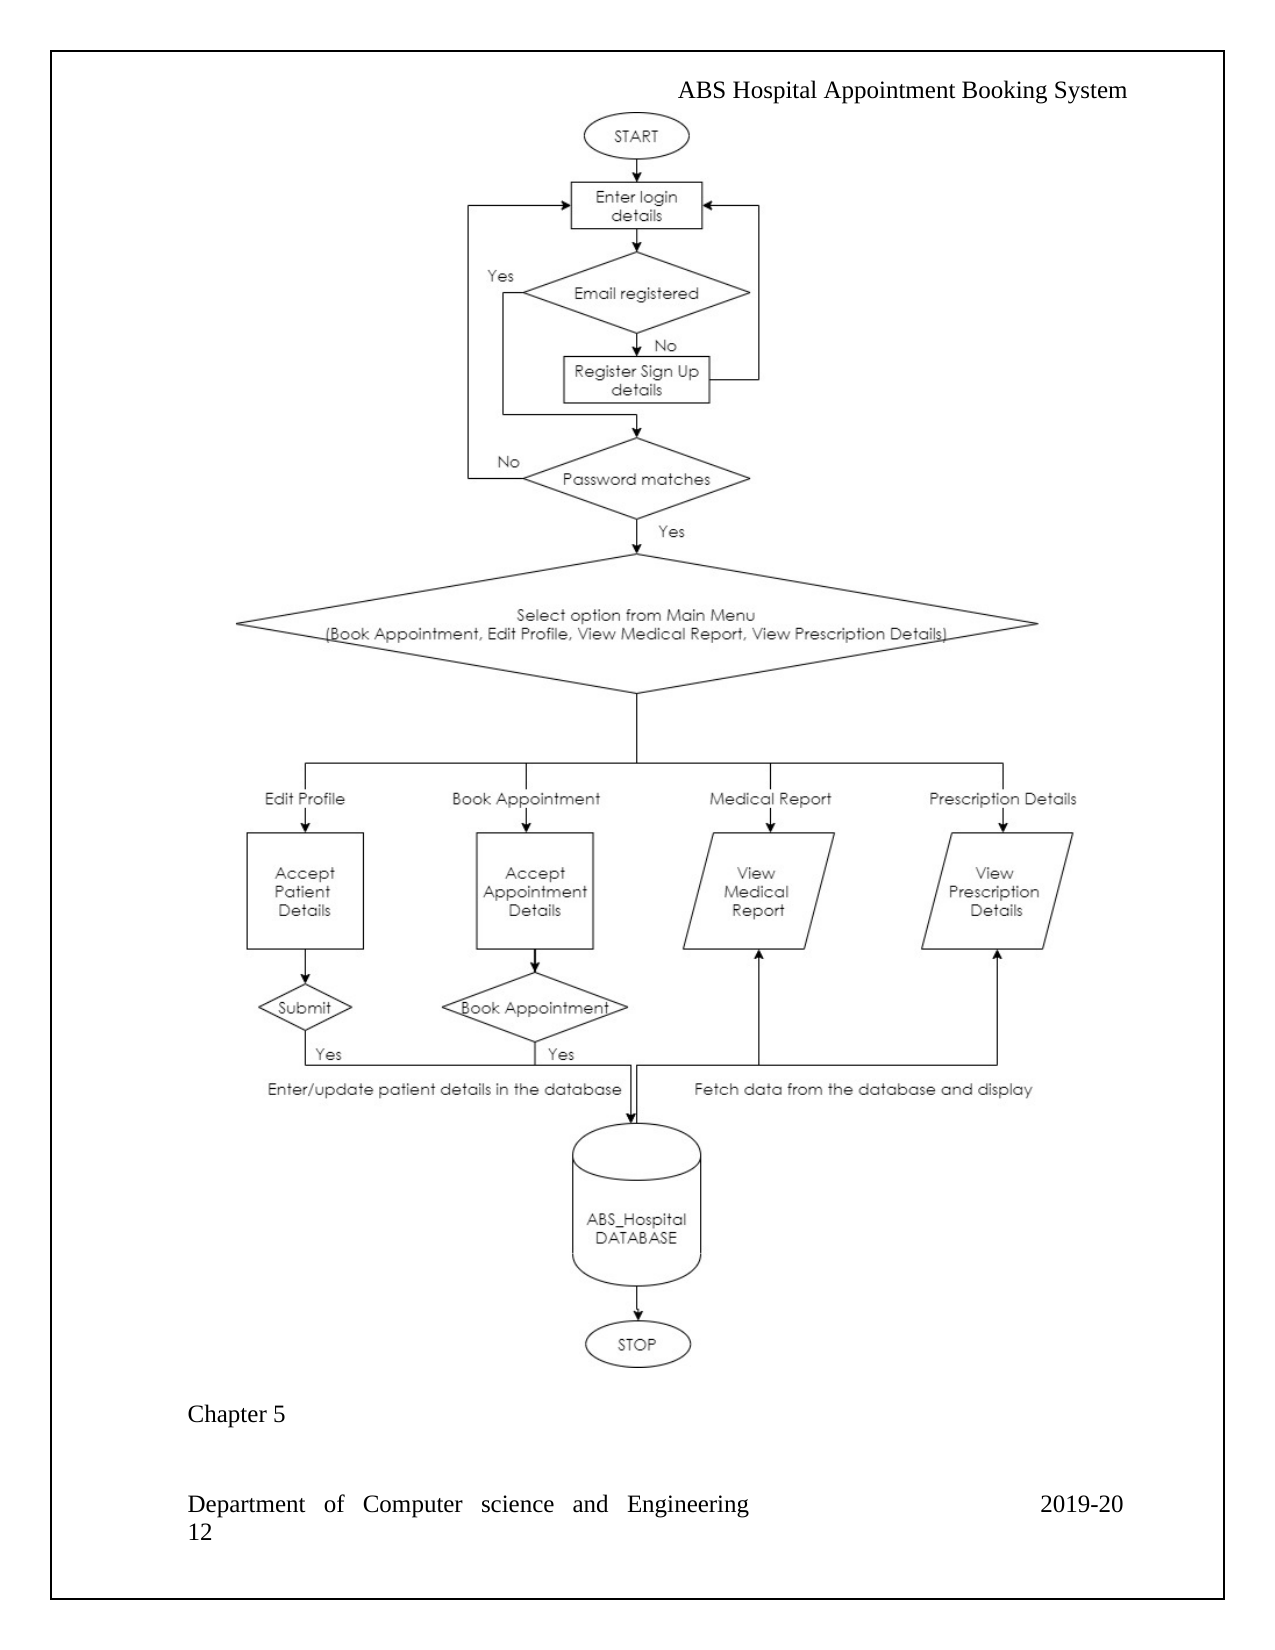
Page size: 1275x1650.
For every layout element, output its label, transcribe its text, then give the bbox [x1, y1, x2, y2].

picture [235, 112, 1077, 1368]
text Chapter 5 [187, 1399, 1125, 1428]
